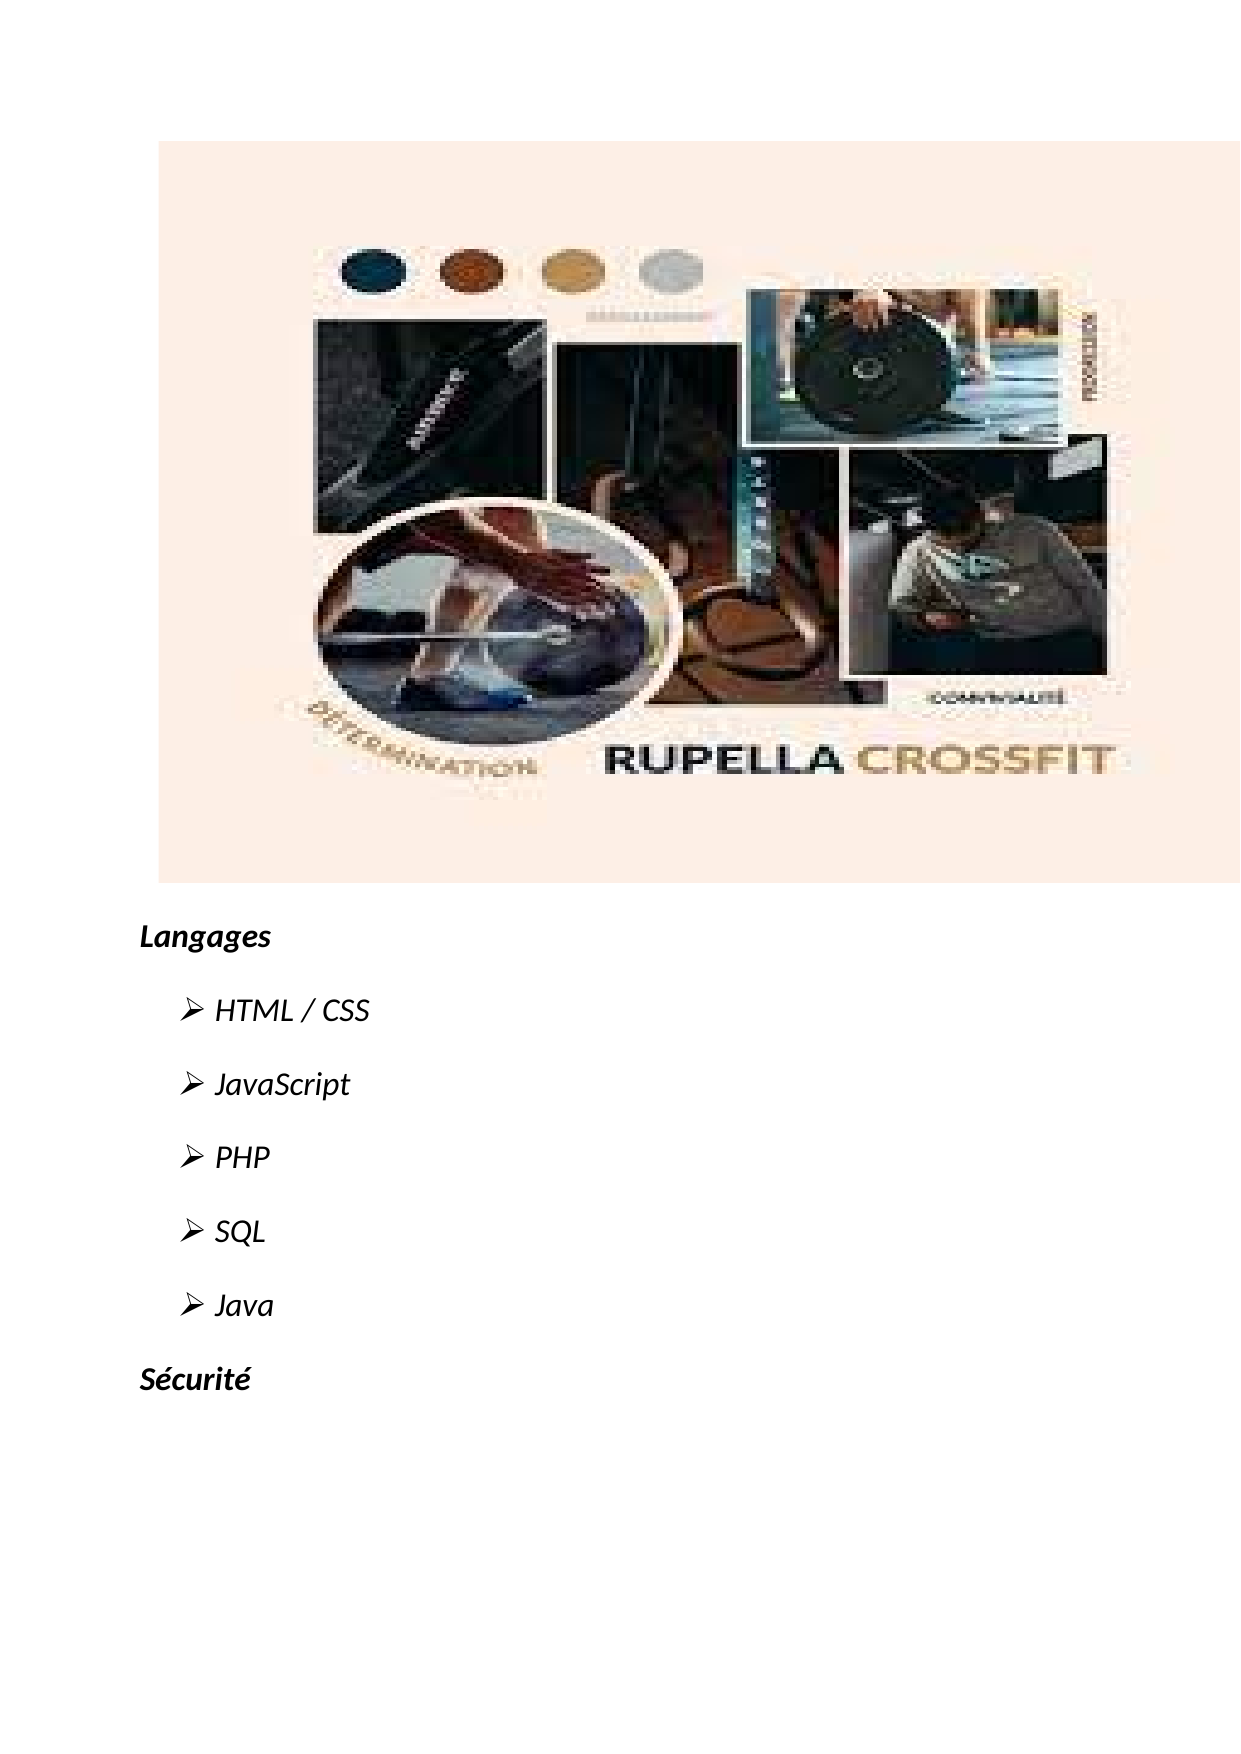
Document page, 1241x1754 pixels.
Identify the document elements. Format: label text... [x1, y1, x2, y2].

list JavaScript [177, 1063, 1240, 1103]
list SQL [177, 1210, 1240, 1251]
list PHP [177, 1137, 1240, 1177]
text Langages [139, 915, 1240, 956]
text Sécurité [139, 1358, 1240, 1398]
list Java [177, 1284, 1240, 1325]
list HTML / CSS [177, 989, 1240, 1030]
